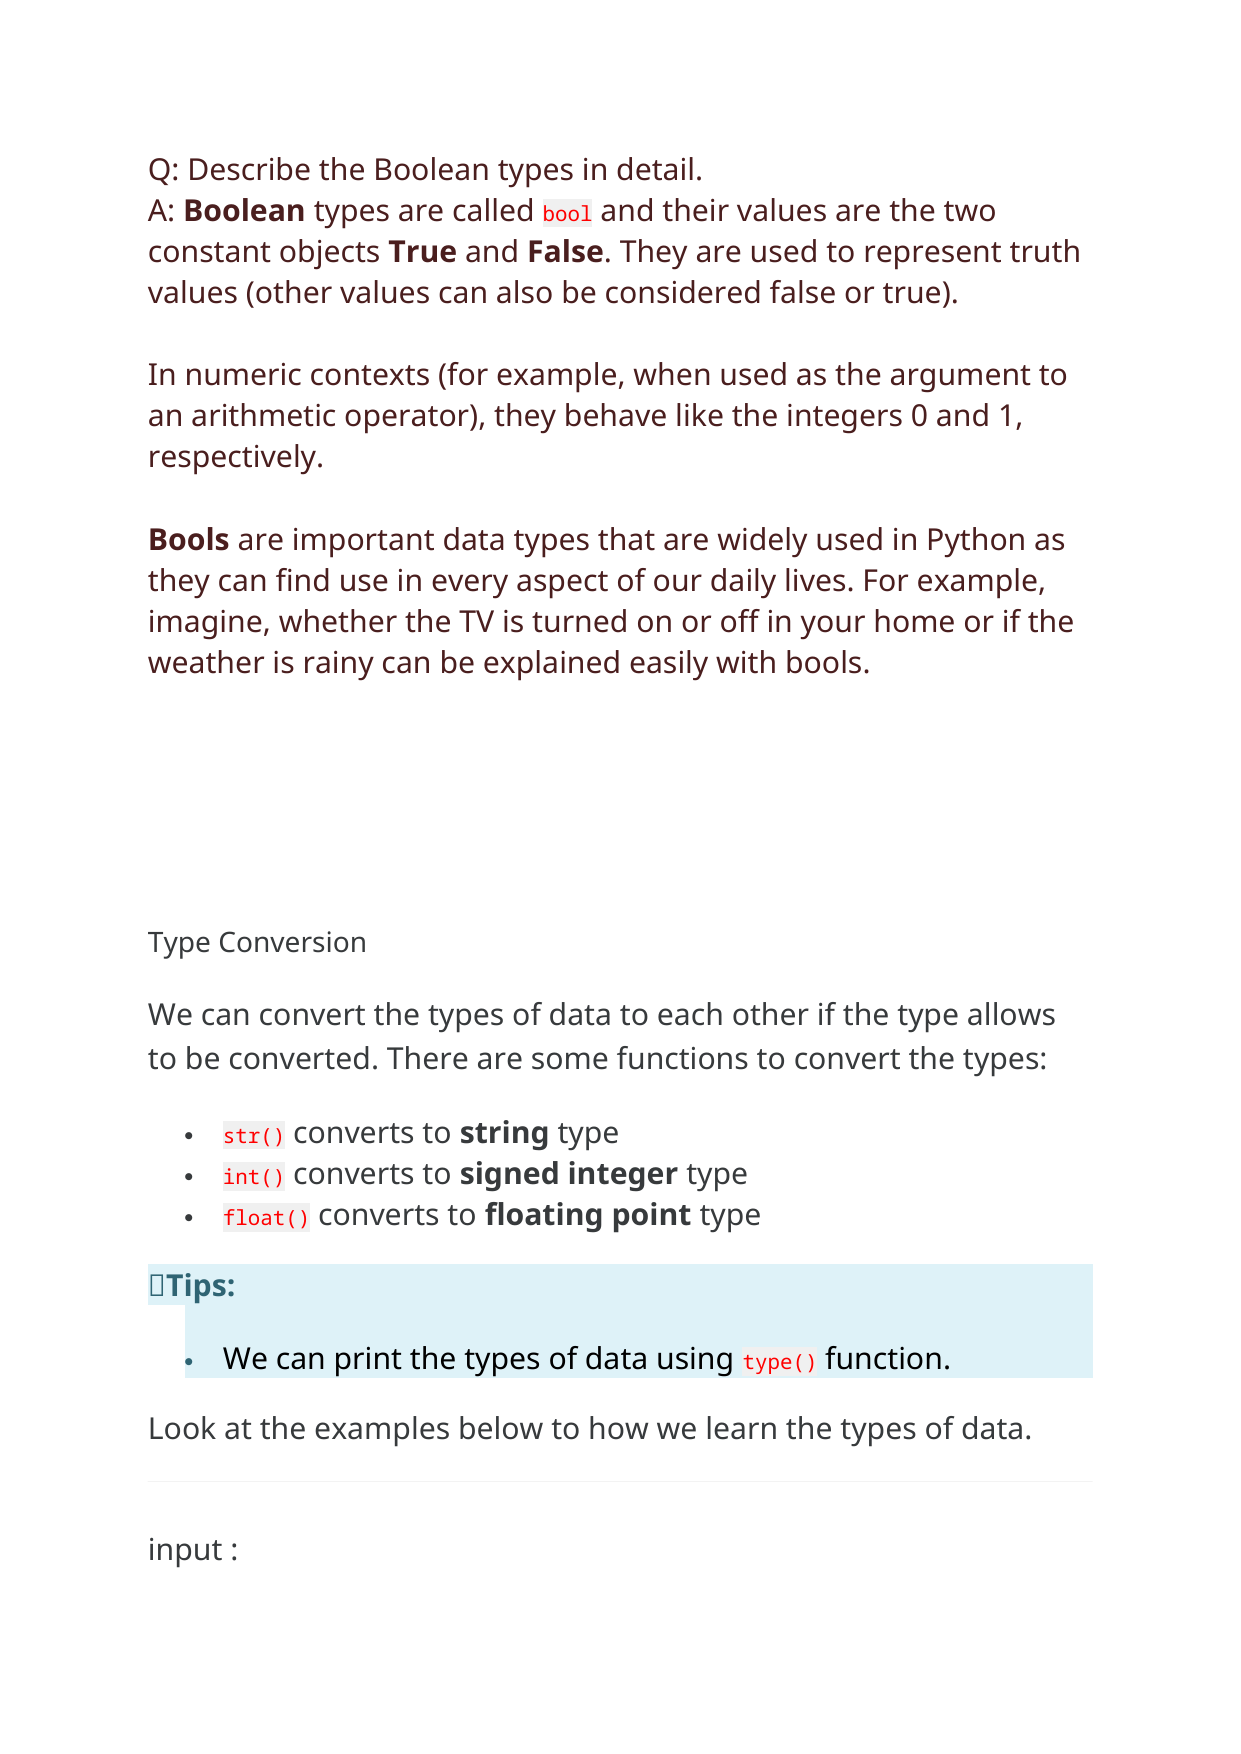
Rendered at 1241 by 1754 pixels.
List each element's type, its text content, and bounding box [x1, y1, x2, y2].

text 💡Tips: [148, 1264, 1093, 1305]
list int() converts to signed integer type [185, 1152, 1093, 1193]
list float() converts to floating point type [185, 1193, 1093, 1234]
list str() converts to string type [185, 1111, 1093, 1152]
list We can print the types of data using type() function. [185, 1337, 1093, 1378]
text We can convert the types of data to each other if the type allows to be converted. There are some functions to convert the types: [148, 993, 1093, 1079]
text input : [148, 1528, 1093, 1569]
text Q: Describe the Boolean types in detail. A: Boolean types are called bool and their values are the two constant objects True and False. They are used to represent truth values (other values can also be considered false or true). In numeric contexts (for example, when used as the argument to an arithmetic operator), they behave like the integers 0 and 1, respectively. Bools are important data types that are widely used in Python as they can find use in every aspect of our daily lives. For example, imagine, whether the TV is turned on or off in your home or if the weather is rainy can be explained easily with bools. [148, 148, 1093, 682]
text Look at the examples below to how we learn the types of data. [148, 1407, 1093, 1449]
text Type Conversion [148, 923, 1093, 961]
